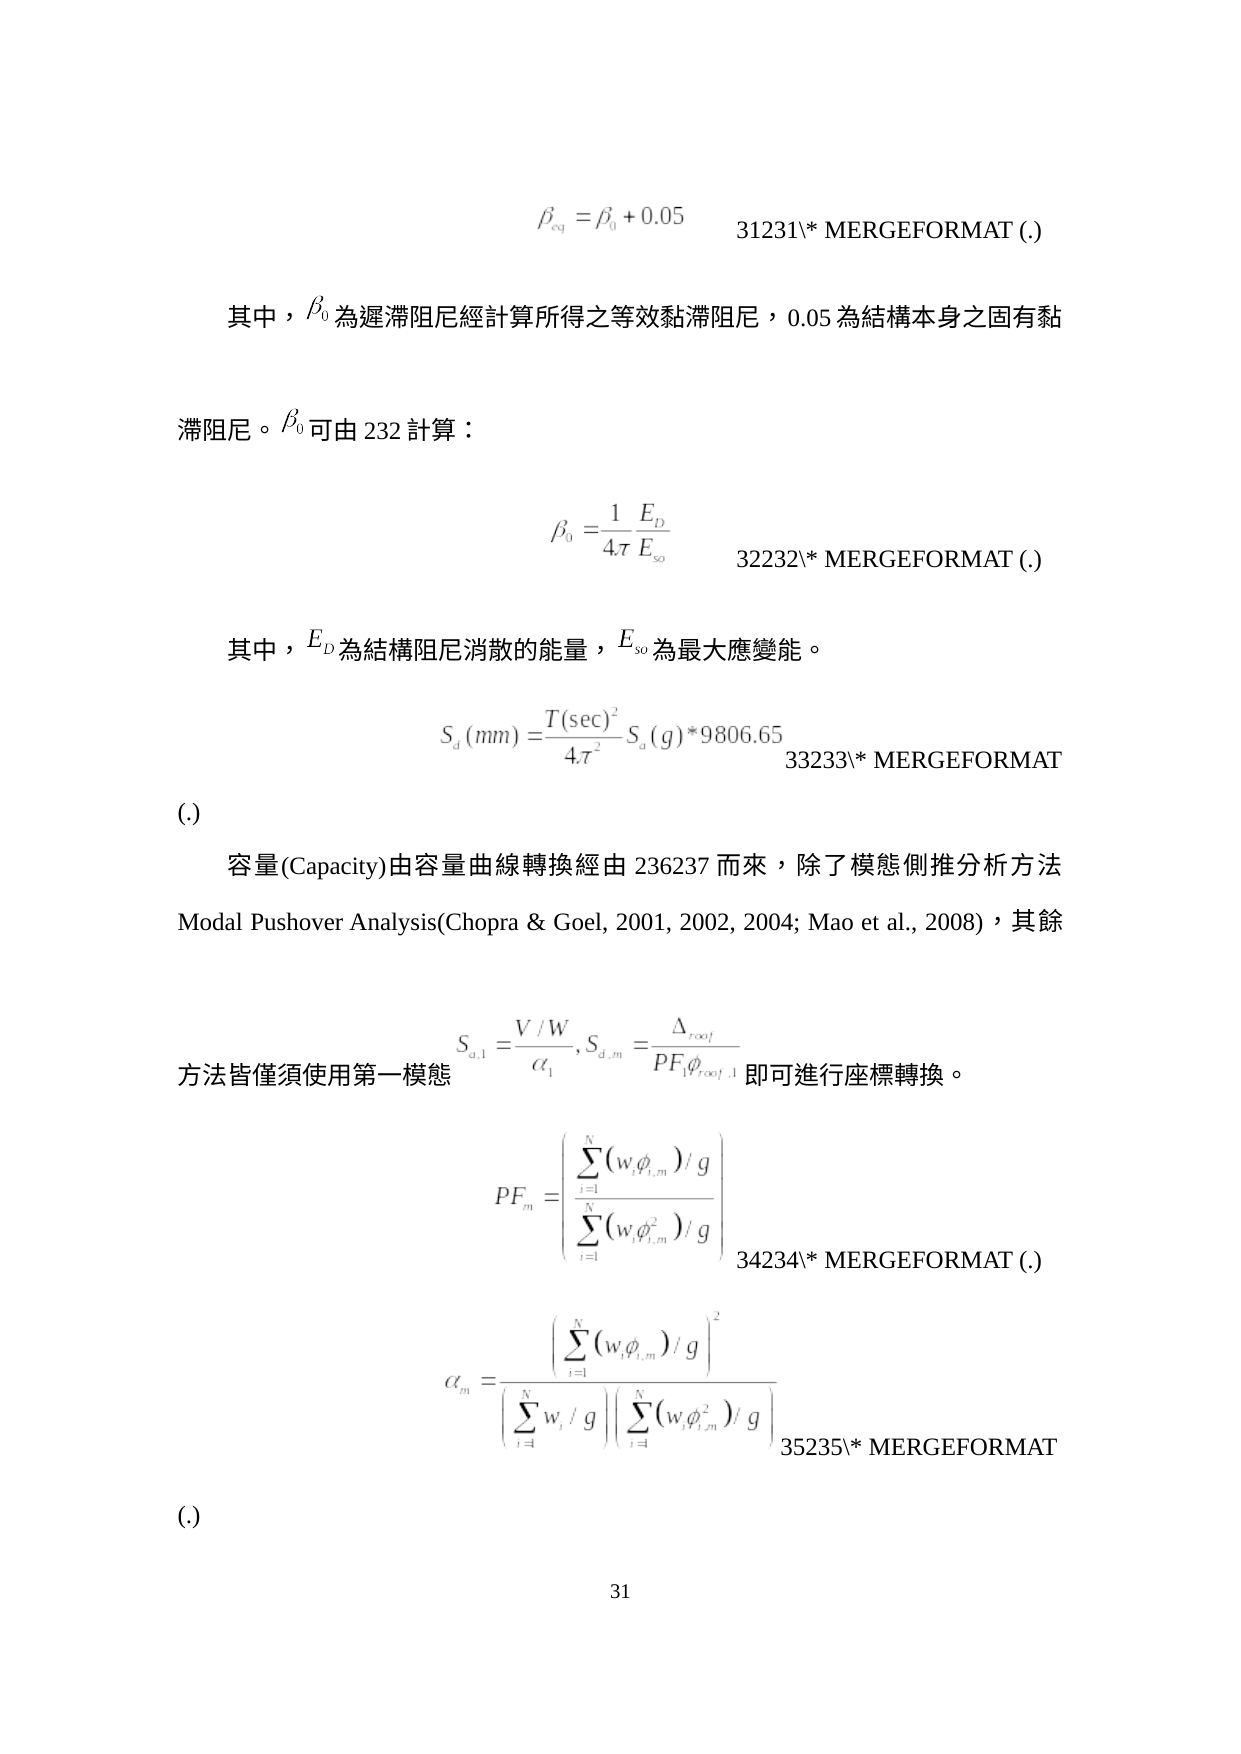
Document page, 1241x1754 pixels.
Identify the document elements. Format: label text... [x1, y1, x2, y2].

text 其中，為遲滯阻尼經計算所得之等效黏滯阻尼，0.05為結構本身之固有黏滯阻尼。可由計算： [177, 273, 1063, 461]
text 其中，為結構阻尼消散的能量，為最大應變能。 [177, 606, 1063, 681]
text 容量(Capacity)由容量曲線轉換經由而來，除了模態側推分析方法Modal Pushover Analysis(Chopra & Goel, 2001, 2002, 2004; Mao et al., 2008)，其餘方法皆僅須使用第一模態即可進行座標轉換。 [177, 845, 1063, 1107]
